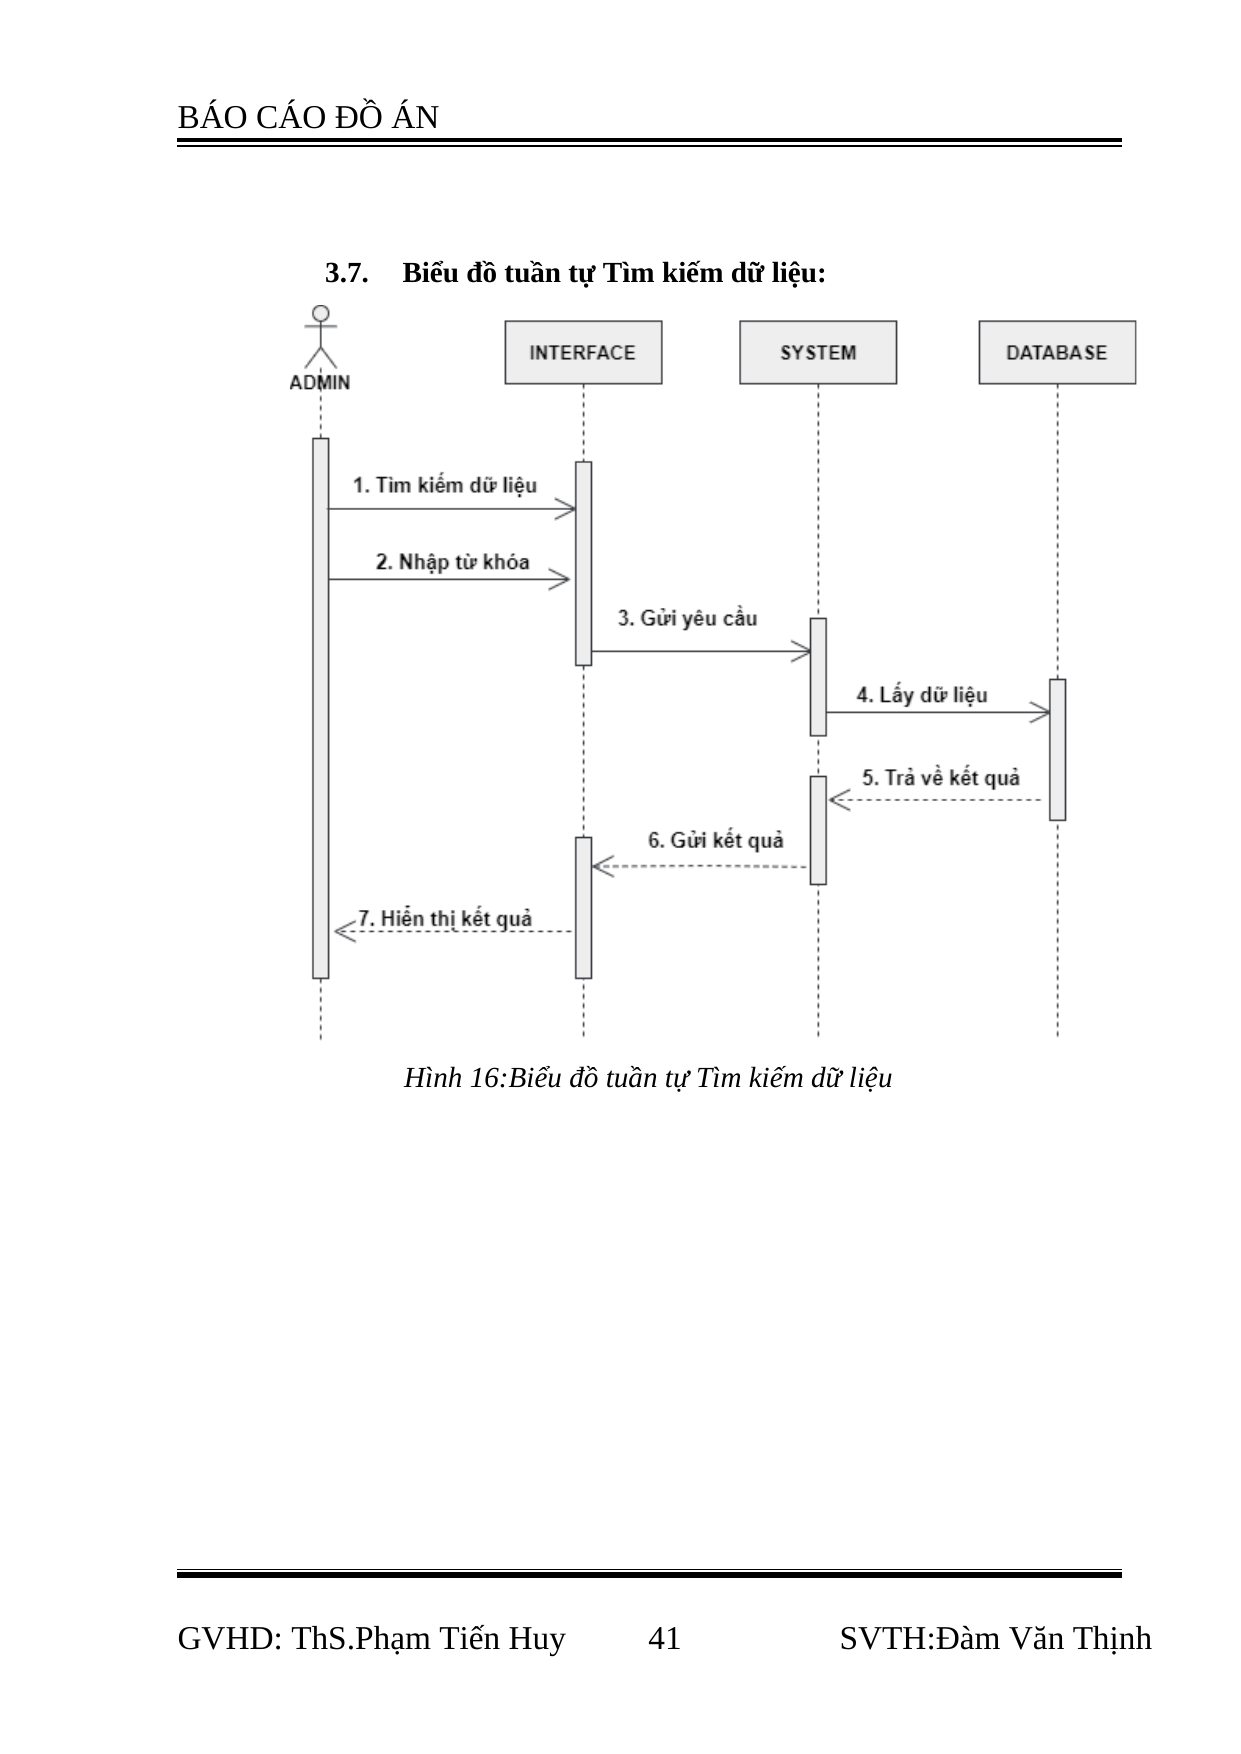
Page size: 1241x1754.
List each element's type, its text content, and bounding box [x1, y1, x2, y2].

text Hình 16:Biểu đồ tuần tự Tìm kiếm dữ liệu [177, 1060, 1122, 1094]
list Biểu đồ tuần tự Tìm kiếm dữ liệu: [325, 255, 1122, 288]
picture [289, 305, 1137, 1042]
